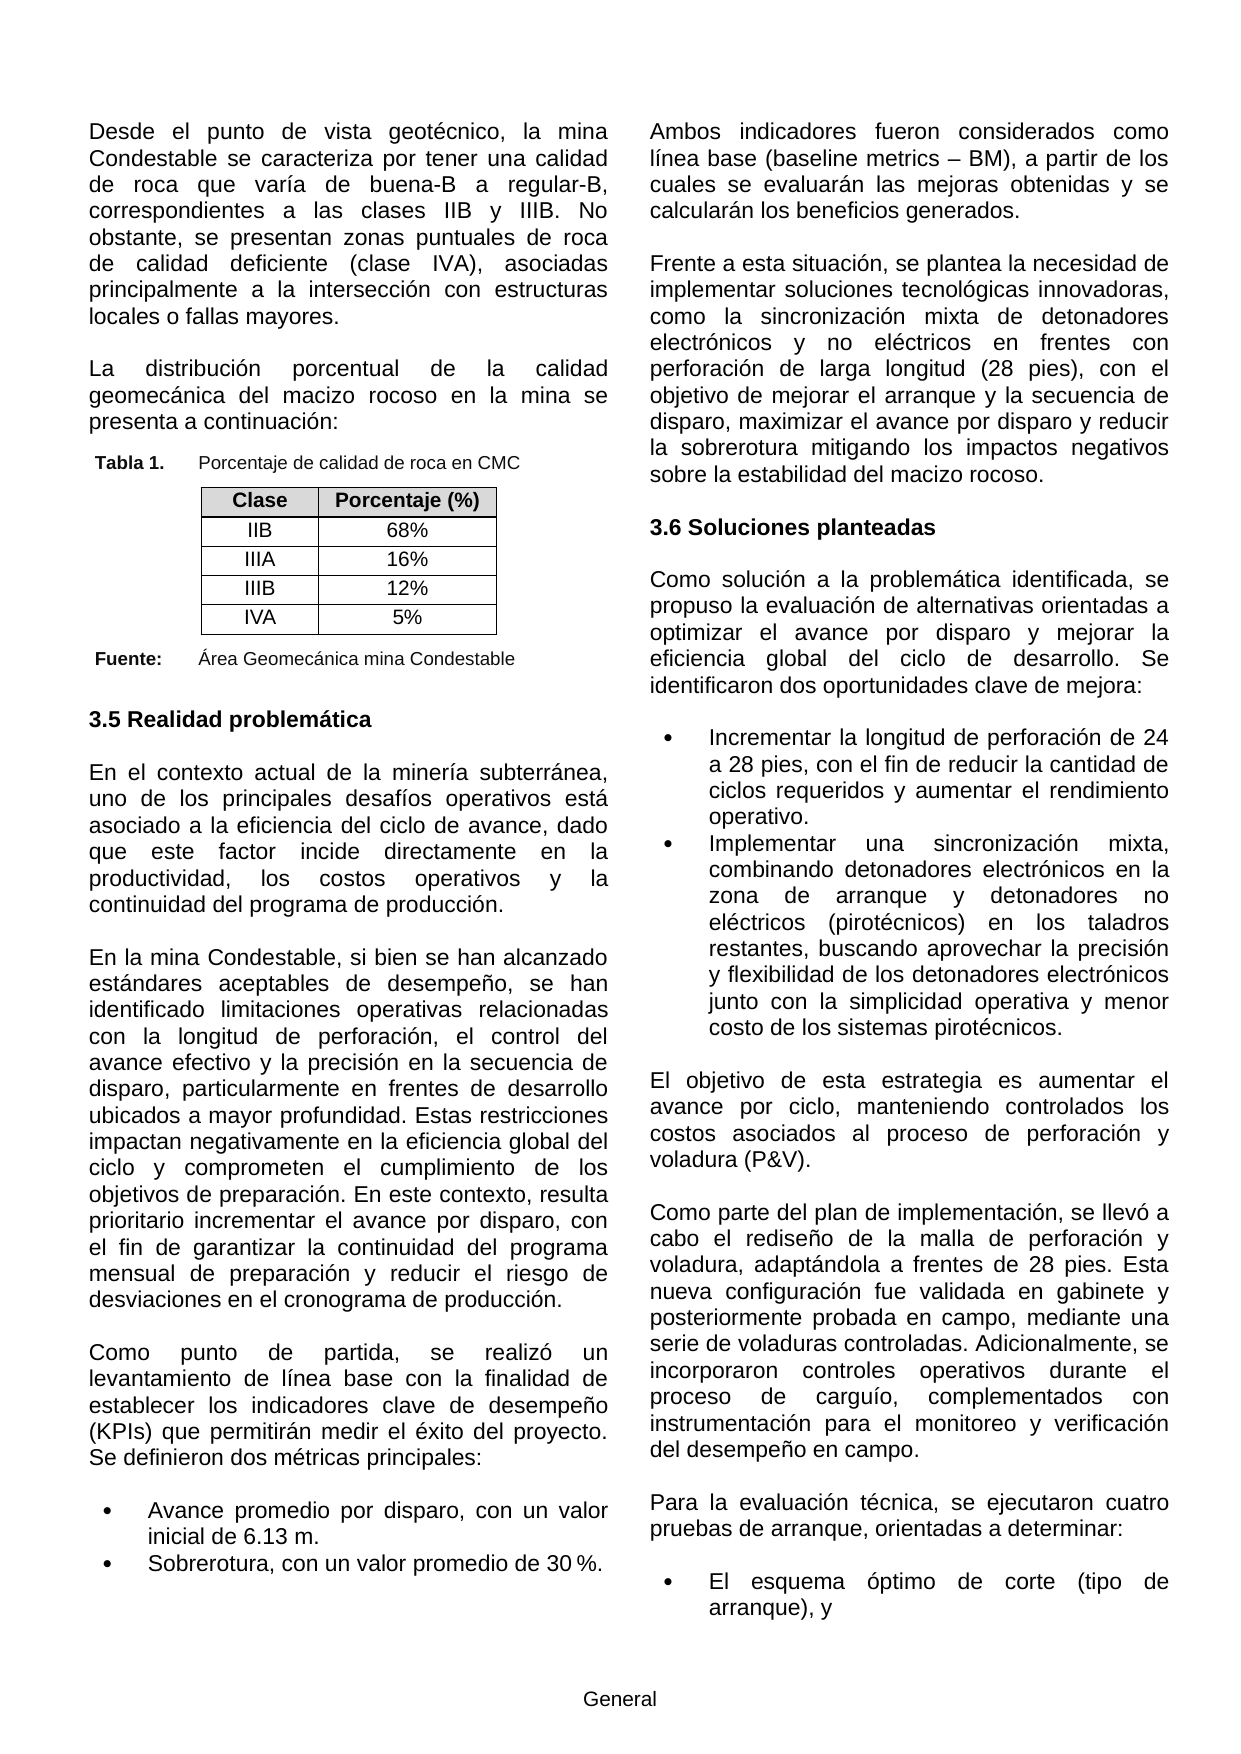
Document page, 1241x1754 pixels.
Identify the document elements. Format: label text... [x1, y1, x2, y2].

list Avance promedio por disparo, con un valor inicial de 6.13 m. [103, 1497, 608, 1550]
table_cell 12% [319, 576, 496, 604]
table_cell IIIB [202, 576, 318, 604]
text En la mina Condestable, si bien se han alcanzado estándares aceptables de desempeño, se han identificado limitaciones operativas relacionadas con la longitud de perforación, el control del avance efectivo y la precisión en la secuencia de disparo, particularmente en frentes de desarrollo ubicados a mayor profundidad. Estas restricciones impactan negativamente en la eficiencia global del ciclo y comprometen el cumplimiento de los objetivos de preparación. En este contexto, resulta prioritario incrementar el avance por disparo, con el fin de garantizar la continuidad del programa mensual de preparación y reducir el riesgo de desviaciones en el cronograma de producción. [89, 943, 608, 1312]
text El objetivo de esta estrategia es aumentar el avance por ciclo, manteniendo controlados los costos asociados al proceso de perforación y voladura (P&V). [649, 1067, 1169, 1172]
table_cell 68% [319, 518, 496, 546]
table_header Clase [202, 488, 318, 516]
list Incrementar la longitud de perforación de 24 a 28 pies, con el fin de reducir la cantidad de ciclos requeridos y aumentar el rendimiento operativo. [664, 724, 1169, 830]
text Como punto de partida, se realizó un levantamiento de línea base con la finalidad de establecer los indicadores clave de desempeño (KPIs) que permitirán medir el éxito del proyecto. Se definieron dos métricas principales: [89, 1339, 608, 1471]
text Para la evaluación técnica, se ejecutaron cuatro pruebas de arranque, orientadas a determinar: [649, 1488, 1169, 1541]
list El esquema óptimo de corte (tipo de arranque), y [664, 1568, 1169, 1620]
text Desde el punto de vista geotécnico, la mina Condestable se caracteriza por tener una calidad de roca que varía de buena-B a regular-B, correspondientes a las clases IIB y IIIB. No obstante, se presentan zonas puntuales de roca de calidad deficiente (clase IVA), asociadas principalmente a la intersección con estructuras locales o fallas mayores. [89, 118, 608, 329]
text En el contexto actual de la minería subterránea, uno de los principales desafíos operativos está asociado a la eficiencia del ciclo de avance, dado que este factor incide directamente en la productividad, los costos operativos y la continuidad del programa de producción. [89, 759, 608, 917]
table_cell 16% [319, 547, 496, 575]
table_cell IVA [202, 605, 318, 633]
table_header Porcentaje (%) [319, 488, 496, 516]
text Frente a esta situación, se plantea la necesidad de implementar soluciones tecnológicas innovadoras, como la sincronización mixta de detonadores electrónicos y no eléctricos en frentes con perforación de larga longitud (28 pies), con el objetivo de mejorar el arranque y la secuencia de disparo, maximizar el avance por disparo y reducir la sobrerotura mitigando los impactos negativos sobre la estabilidad del macizo rocoso. [649, 250, 1169, 487]
table_cell IIIA [202, 547, 318, 575]
list Implementar una sincronización mixta, combinando detonadores electrónicos en la zona de arranque y detonadores no eléctricos (pirotécnicos) en los taladros restantes, buscando aprovechar la precisión y flexibilidad de los detonadores electrónicos junto con la simplicidad operativa y menor costo de los sistemas pirotécnicos. [664, 830, 1169, 1041]
table_cell 5% [319, 605, 496, 633]
text La distribución porcentual de la calidad geomecánica del macizo rocoso en la mina se presenta a continuación: [89, 355, 608, 434]
text Ambos indicadores fueron considerados como línea base (baseline metrics – BM), a partir de los cuales se evaluarán las mejoras obtenidas y se calcularán los beneficios generados. [649, 118, 1169, 223]
text 3.5 Realidad problemática [89, 706, 608, 733]
text Como solución a la problemática identificada, se propuso la evaluación de alternativas orientadas a optimizar el avance por disparo y mejorar la eficiencia global del ciclo de desarrollo. Se identificaron dos oportunidades clave de mejora: [649, 566, 1169, 698]
table_cell IIB [202, 518, 318, 546]
text Como parte del plan de implementación, se llevó a cabo el rediseño de la malla de perforación y voladura, adaptándola a frentes de 28 pies. Esta nueva configuración fue validada en gabinete y posteriormente probada en campo, mediante una serie de voladuras controladas. Adicionalmente, se incorporaron controles operativos durante el proceso de carguío, complementados con instrumentación para el monitoreo y verificación del desempeño en campo. [649, 1199, 1169, 1462]
text 3.6 Soluciones planteadas [649, 513, 1169, 540]
list Sobrerotura, con un valor promedio de 30 %. [103, 1550, 608, 1576]
